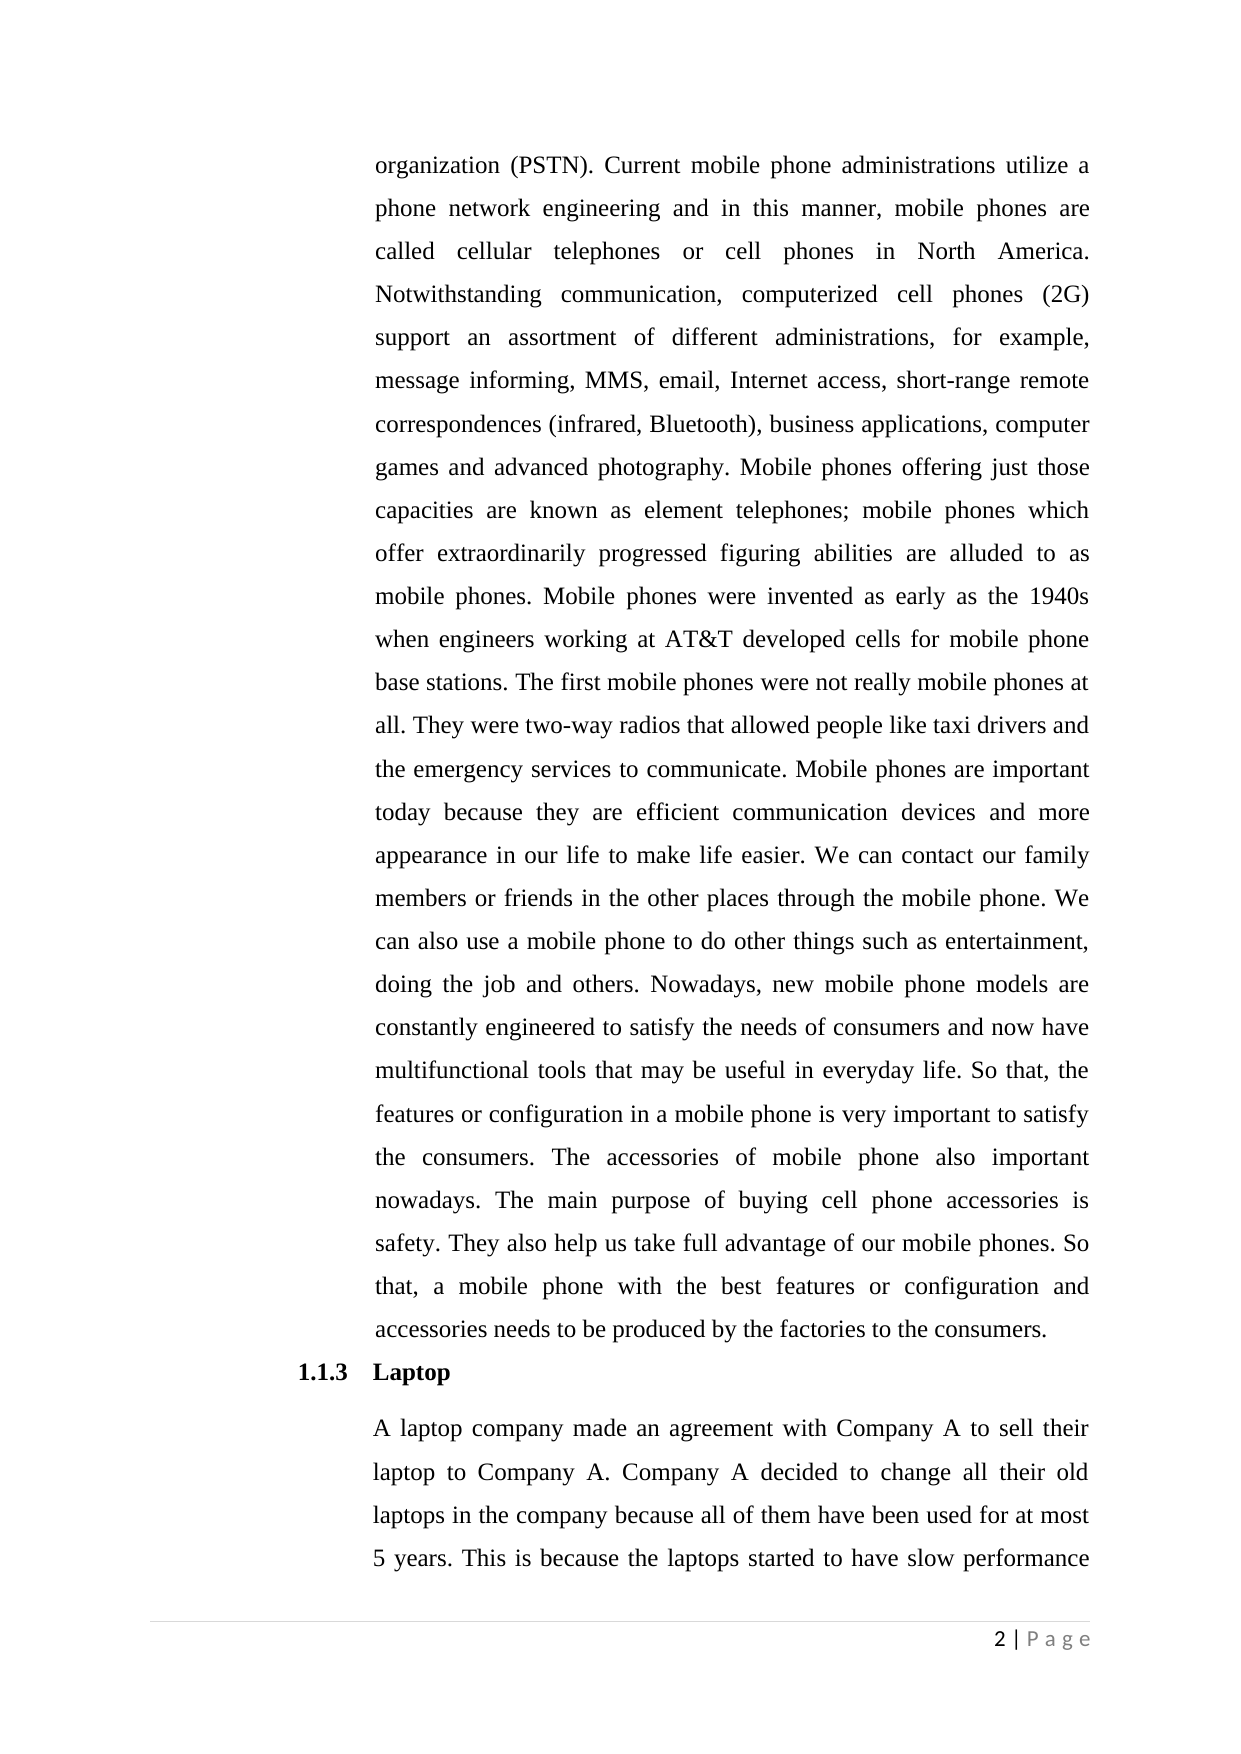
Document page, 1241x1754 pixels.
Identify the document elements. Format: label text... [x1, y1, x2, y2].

list Laptop [298, 1357, 1090, 1386]
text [373, 1413, 1090, 1572]
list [375, 150, 1090, 1343]
